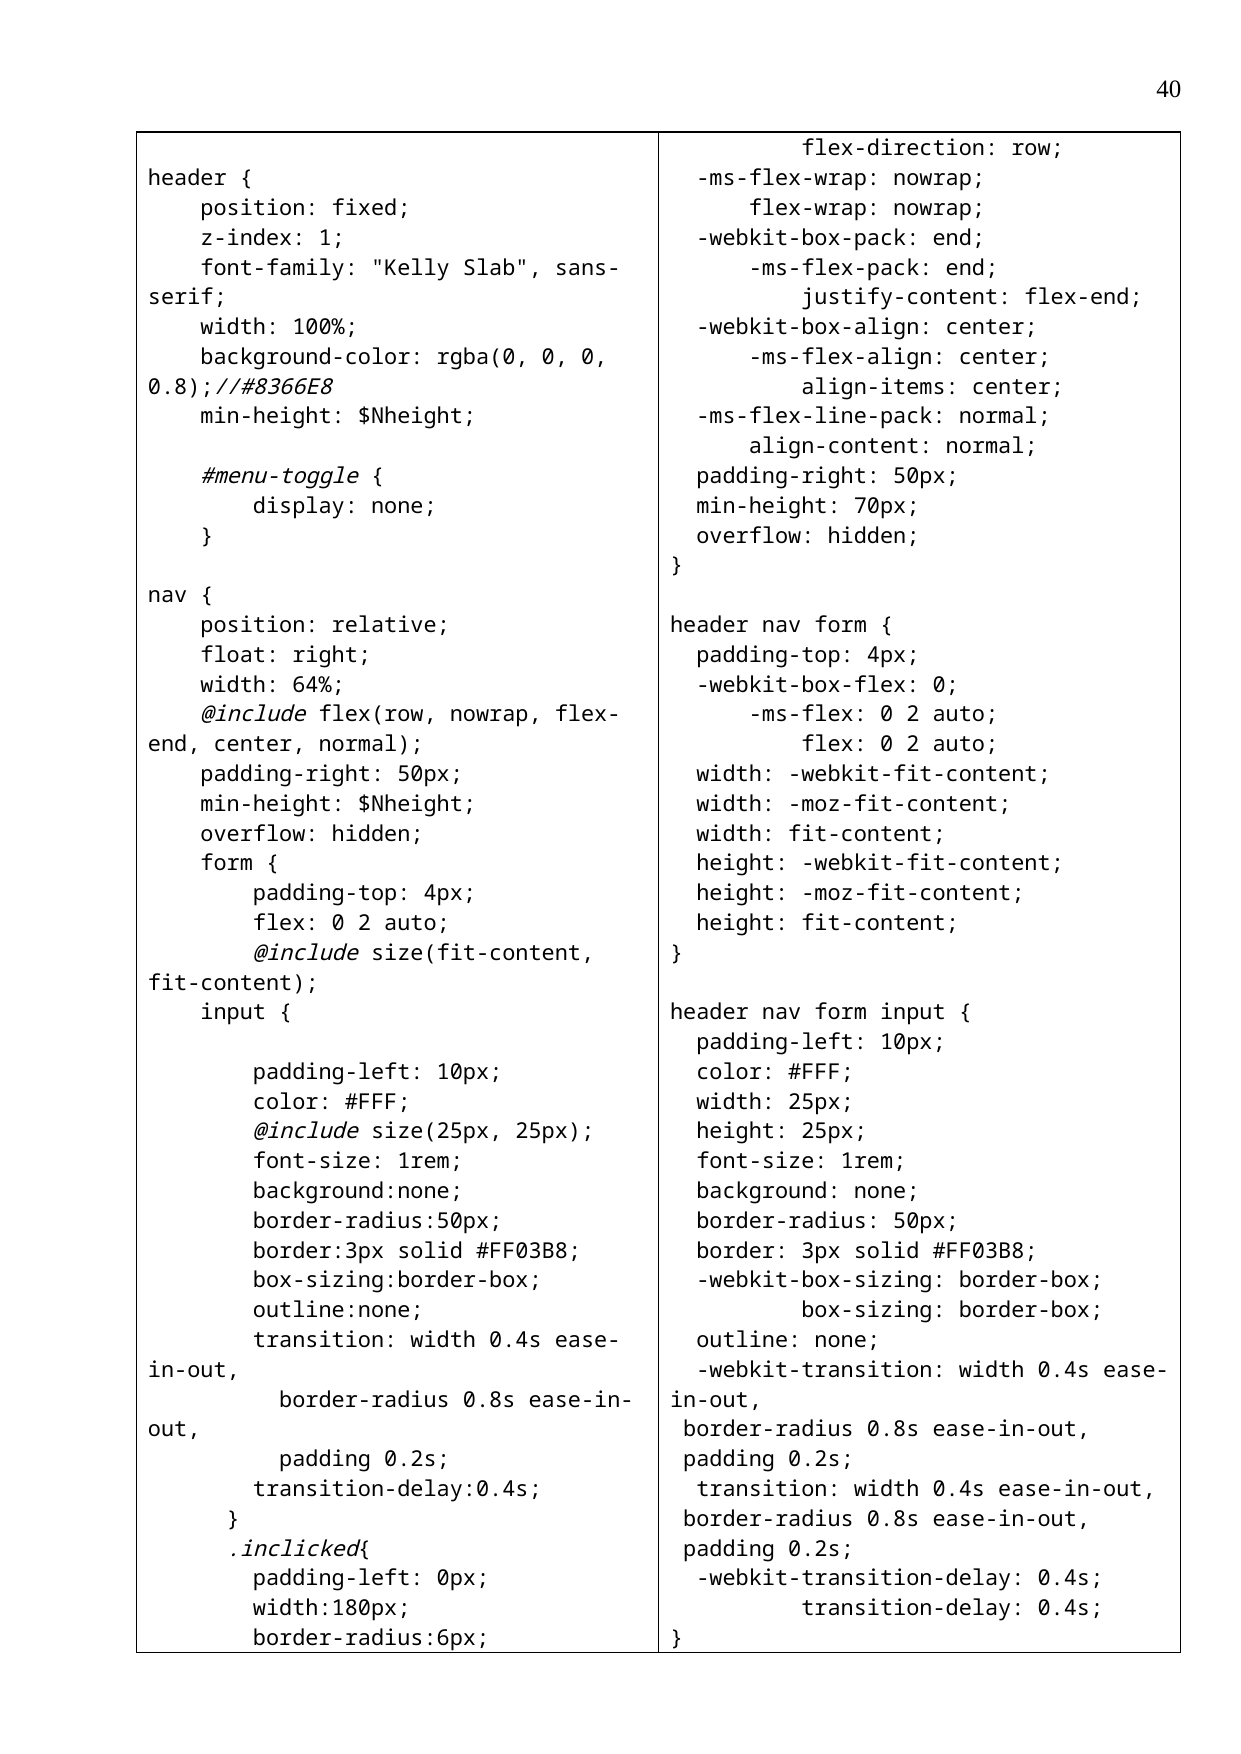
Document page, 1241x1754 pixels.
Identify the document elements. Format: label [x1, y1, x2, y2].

table_header [137, 133, 658, 1652]
table_header [659, 133, 1180, 1652]
